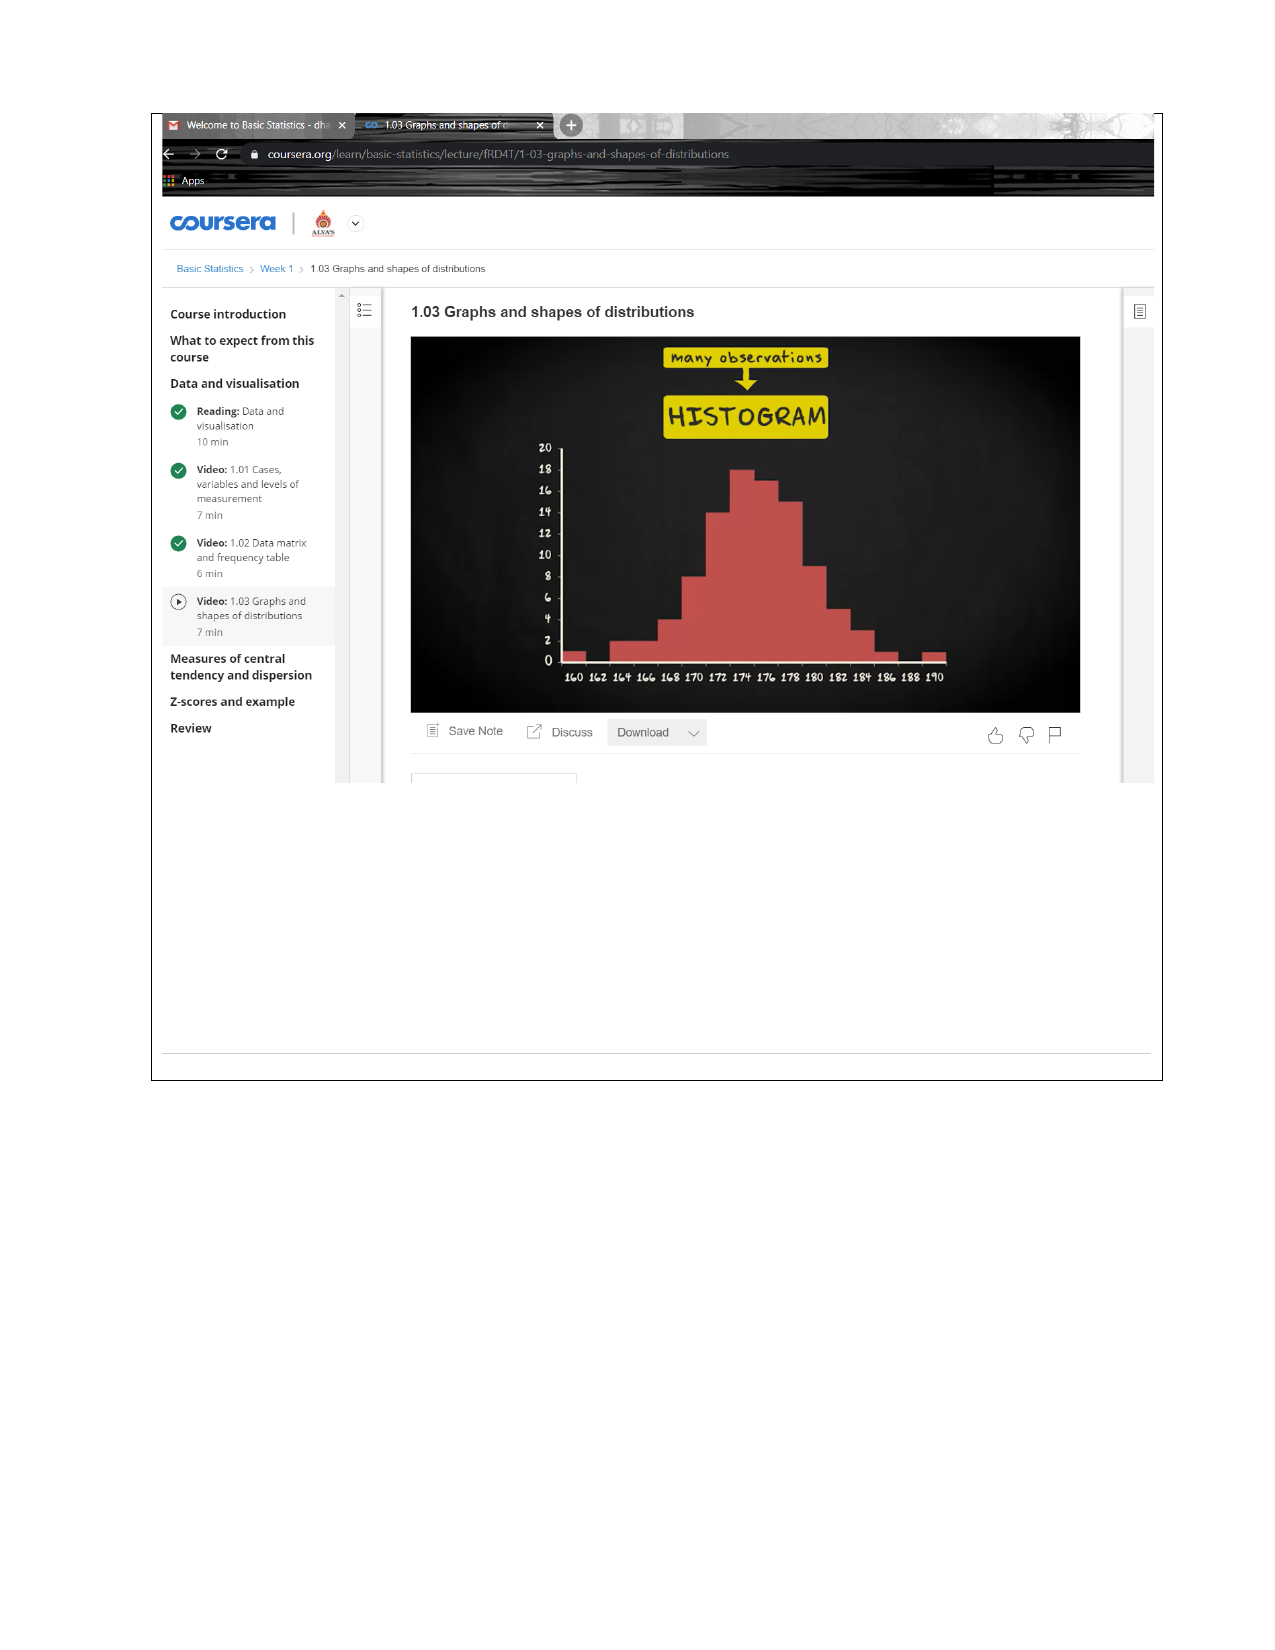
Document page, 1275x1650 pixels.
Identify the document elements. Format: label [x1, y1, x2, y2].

table_cell [152, 114, 1162, 1080]
picture [162, 113, 1155, 783]
